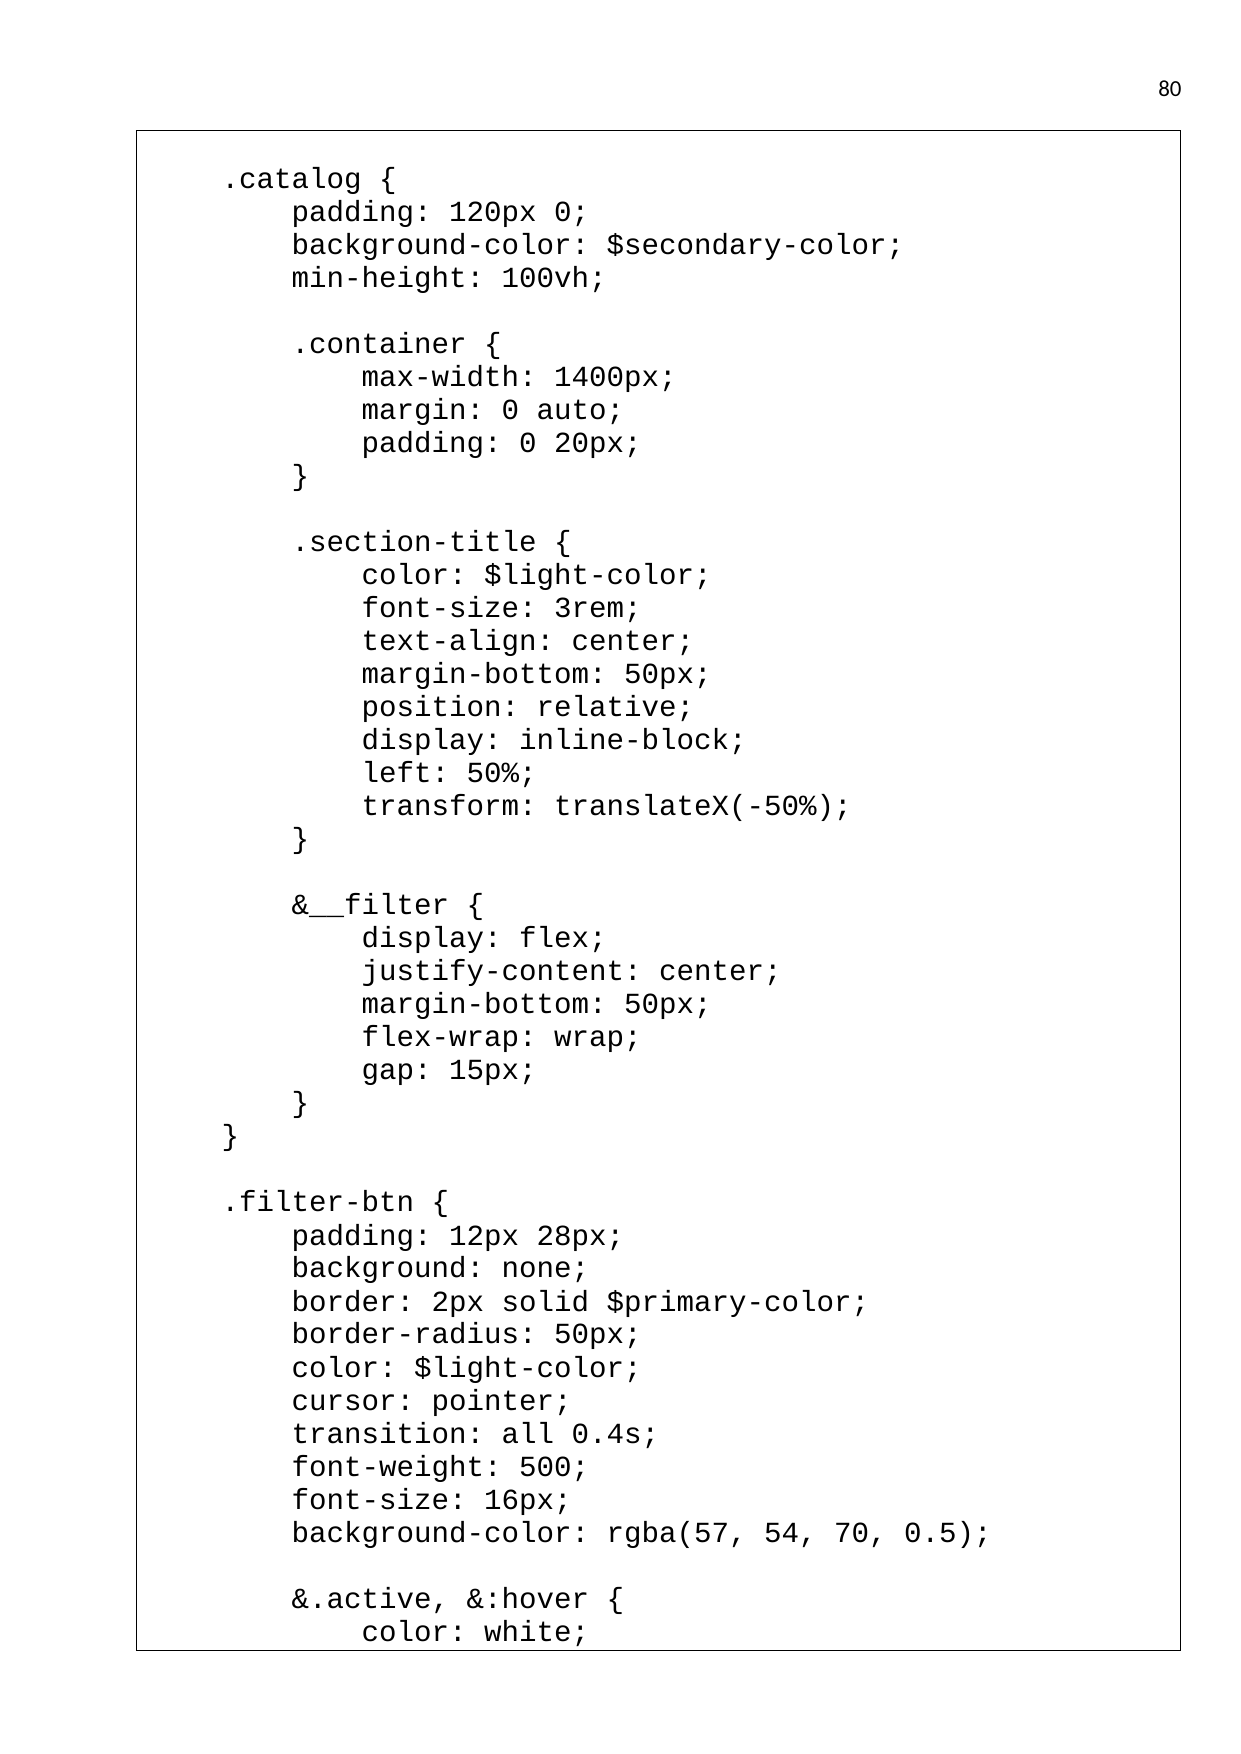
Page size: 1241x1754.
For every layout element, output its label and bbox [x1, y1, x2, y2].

table_cell [137, 131, 1180, 1650]
